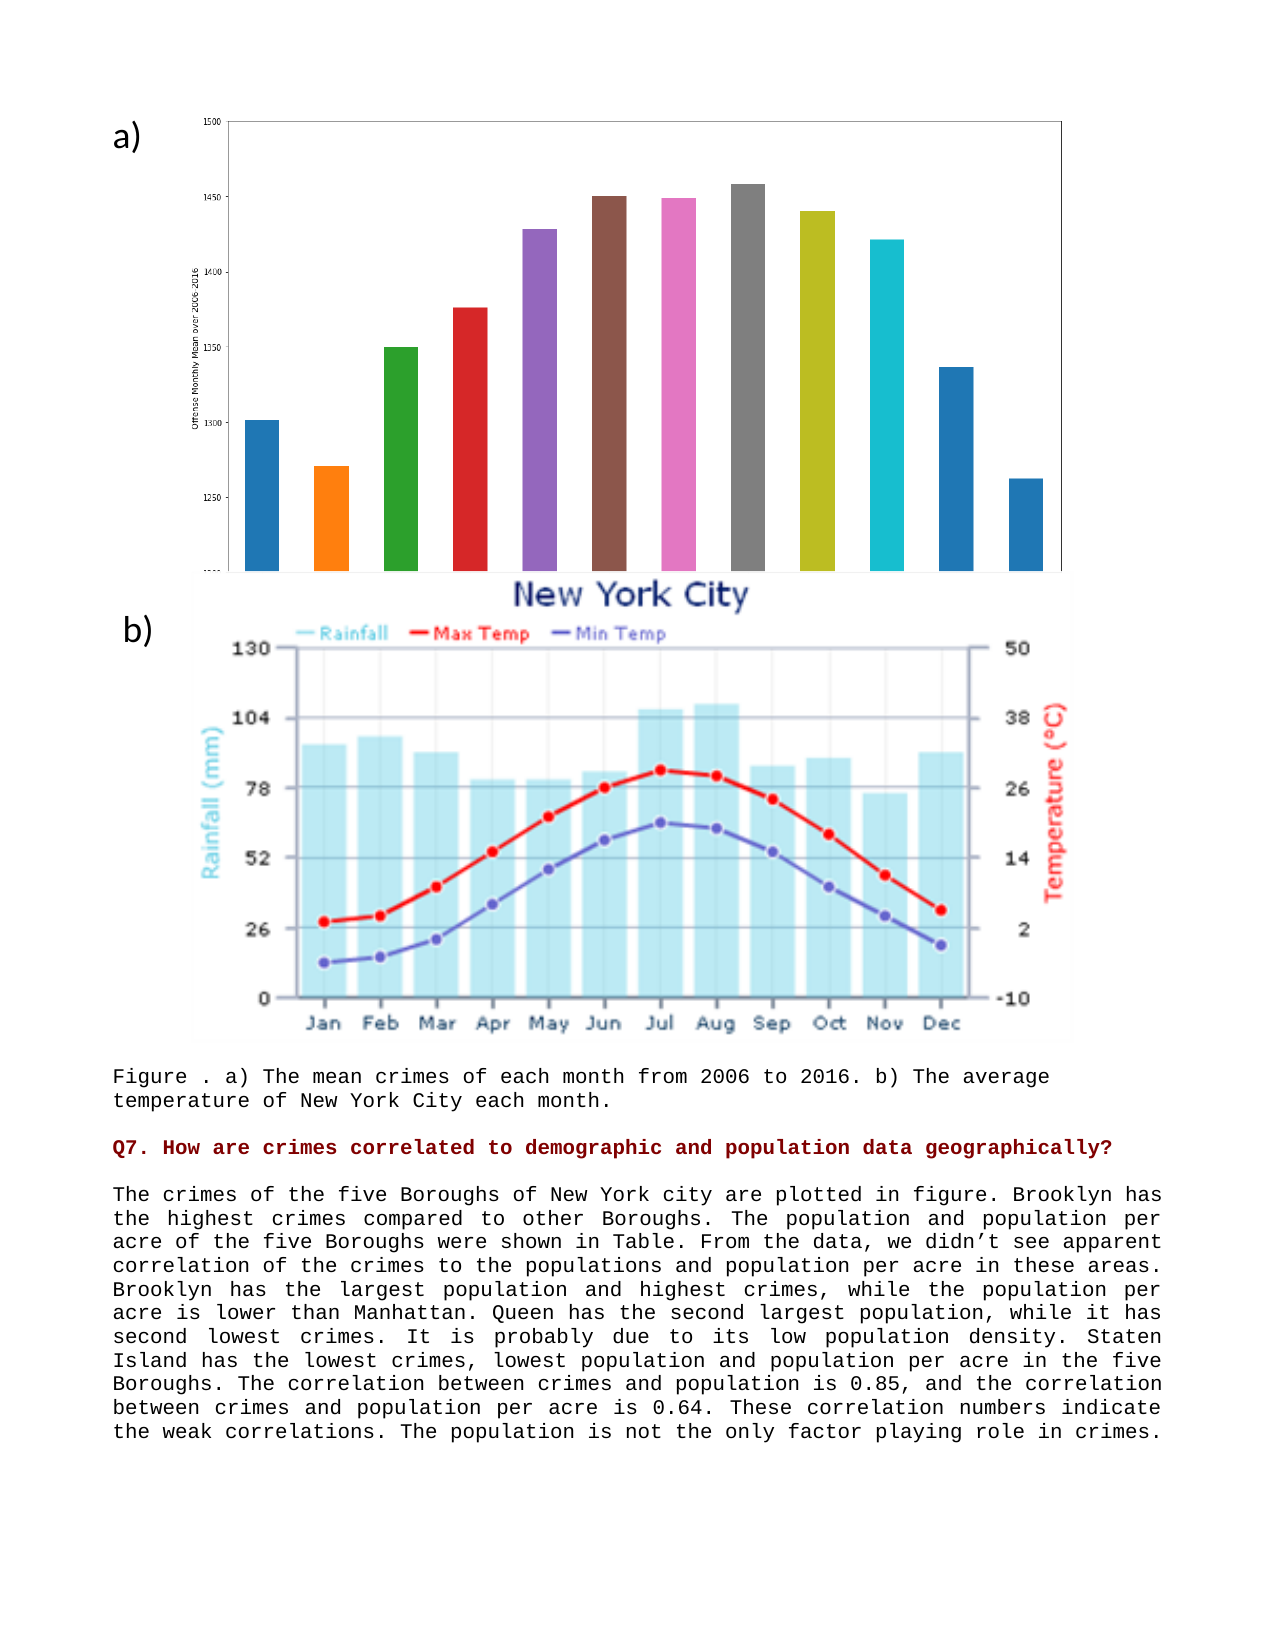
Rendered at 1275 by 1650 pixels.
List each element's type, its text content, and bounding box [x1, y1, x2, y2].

text Q7. How are crimes correlated to demographic and population data geographically? [112, 1137, 1162, 1161]
text Figure . a) The mean crimes of each month from 2006 to 2016. b) The average temperature of New York City each month. [112, 1066, 1162, 1113]
text The crimes of the five Boroughs of New York city are plotted in figure. Brooklyn has the highest crimes compared to other Boroughs. The population and population per acre of the five Boroughs were shown in Table. From the data, we didn’t see apparent correlation of the crimes to the populations and population per acre in these areas. Brooklyn has the largest population and highest crimes, while the population per acre is lower than Manhattan. Queen has the second largest population, while it has second lowest crimes. It is probably due to its low population density. Staten Island has the lowest crimes, lowest population and population per acre in the five Boroughs. The correlation between crimes and population is 0.85, and the correlation between crimes and population per acre is 0.64. These correlation numbers indicate the weak correlations. The population is not the only factor playing role in crimes. [112, 1184, 1162, 1444]
picture [187, 112, 1074, 1043]
